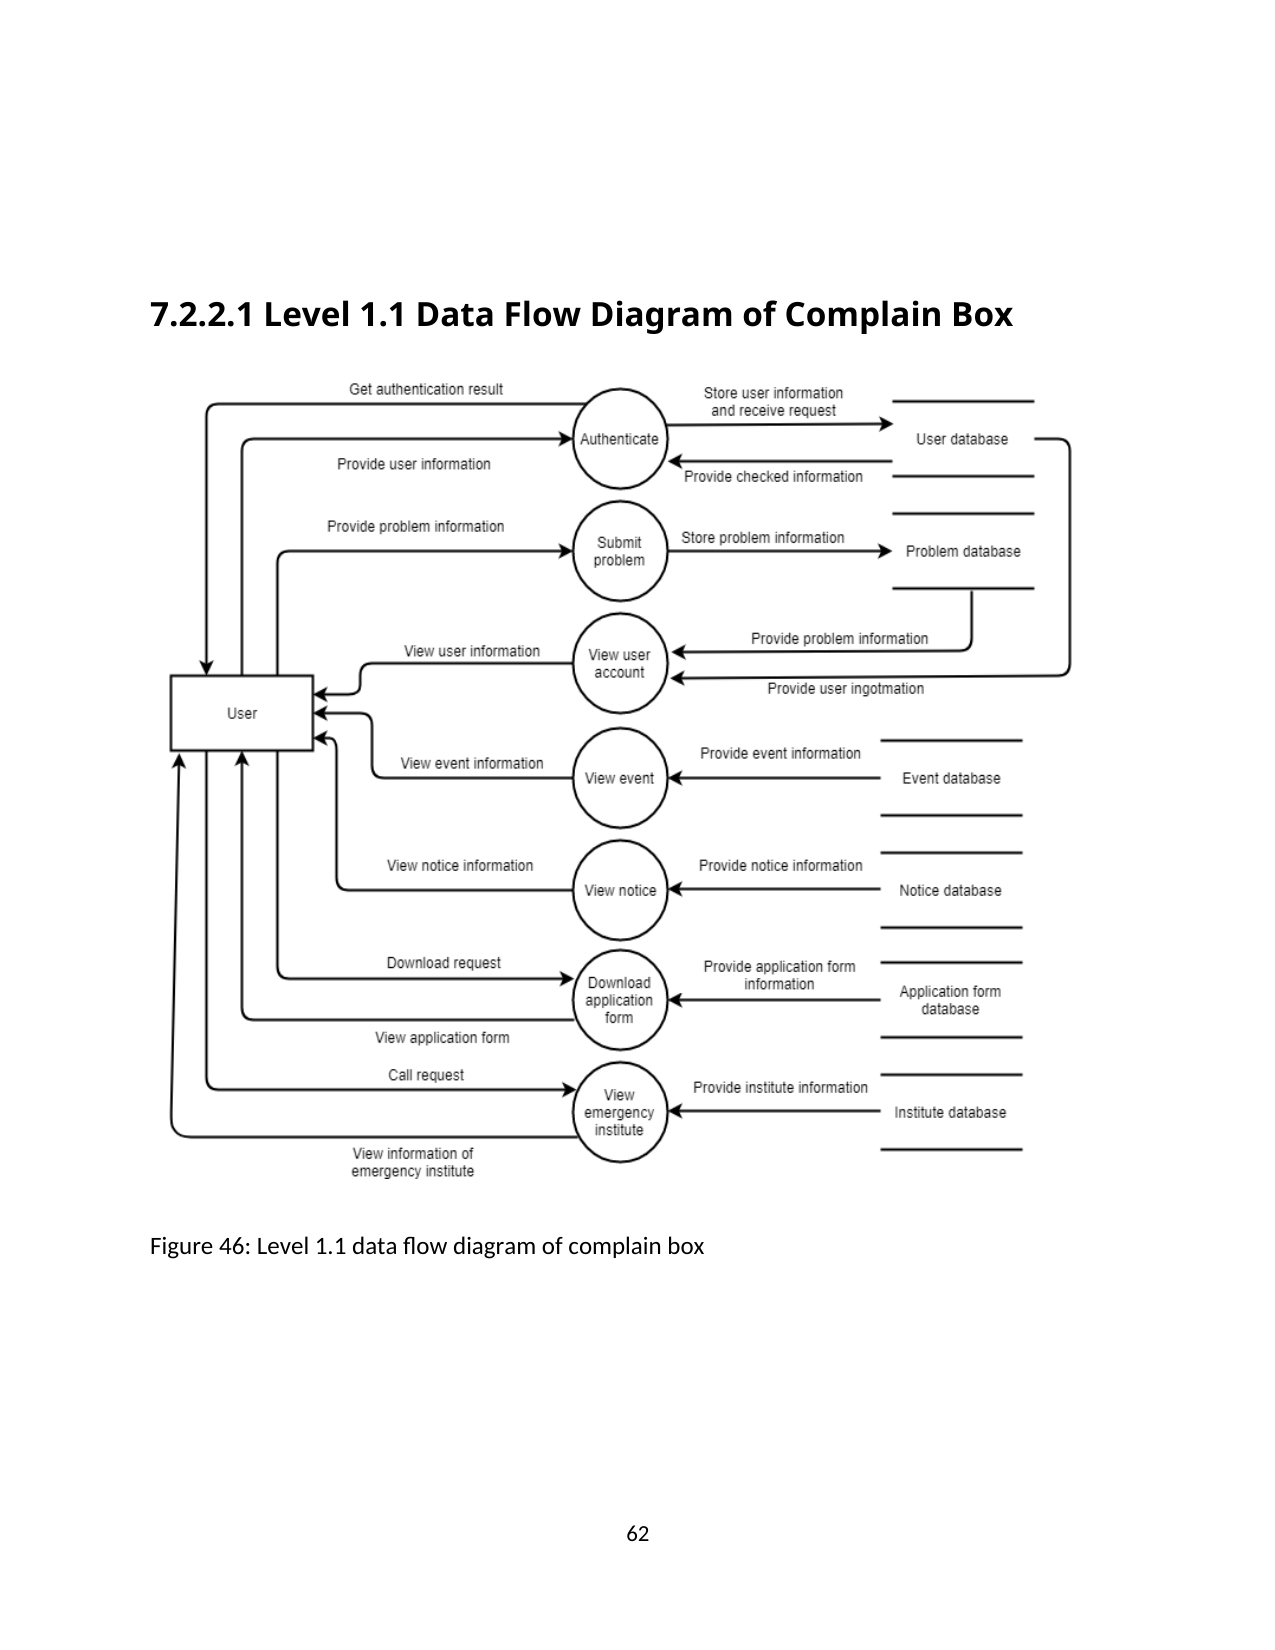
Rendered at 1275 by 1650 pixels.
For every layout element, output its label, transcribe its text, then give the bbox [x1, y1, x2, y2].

picture [161, 376, 1080, 1179]
text 7.2.2.1 Level 1.1 Data Flow Diagram of Complain Box [150, 291, 1125, 336]
